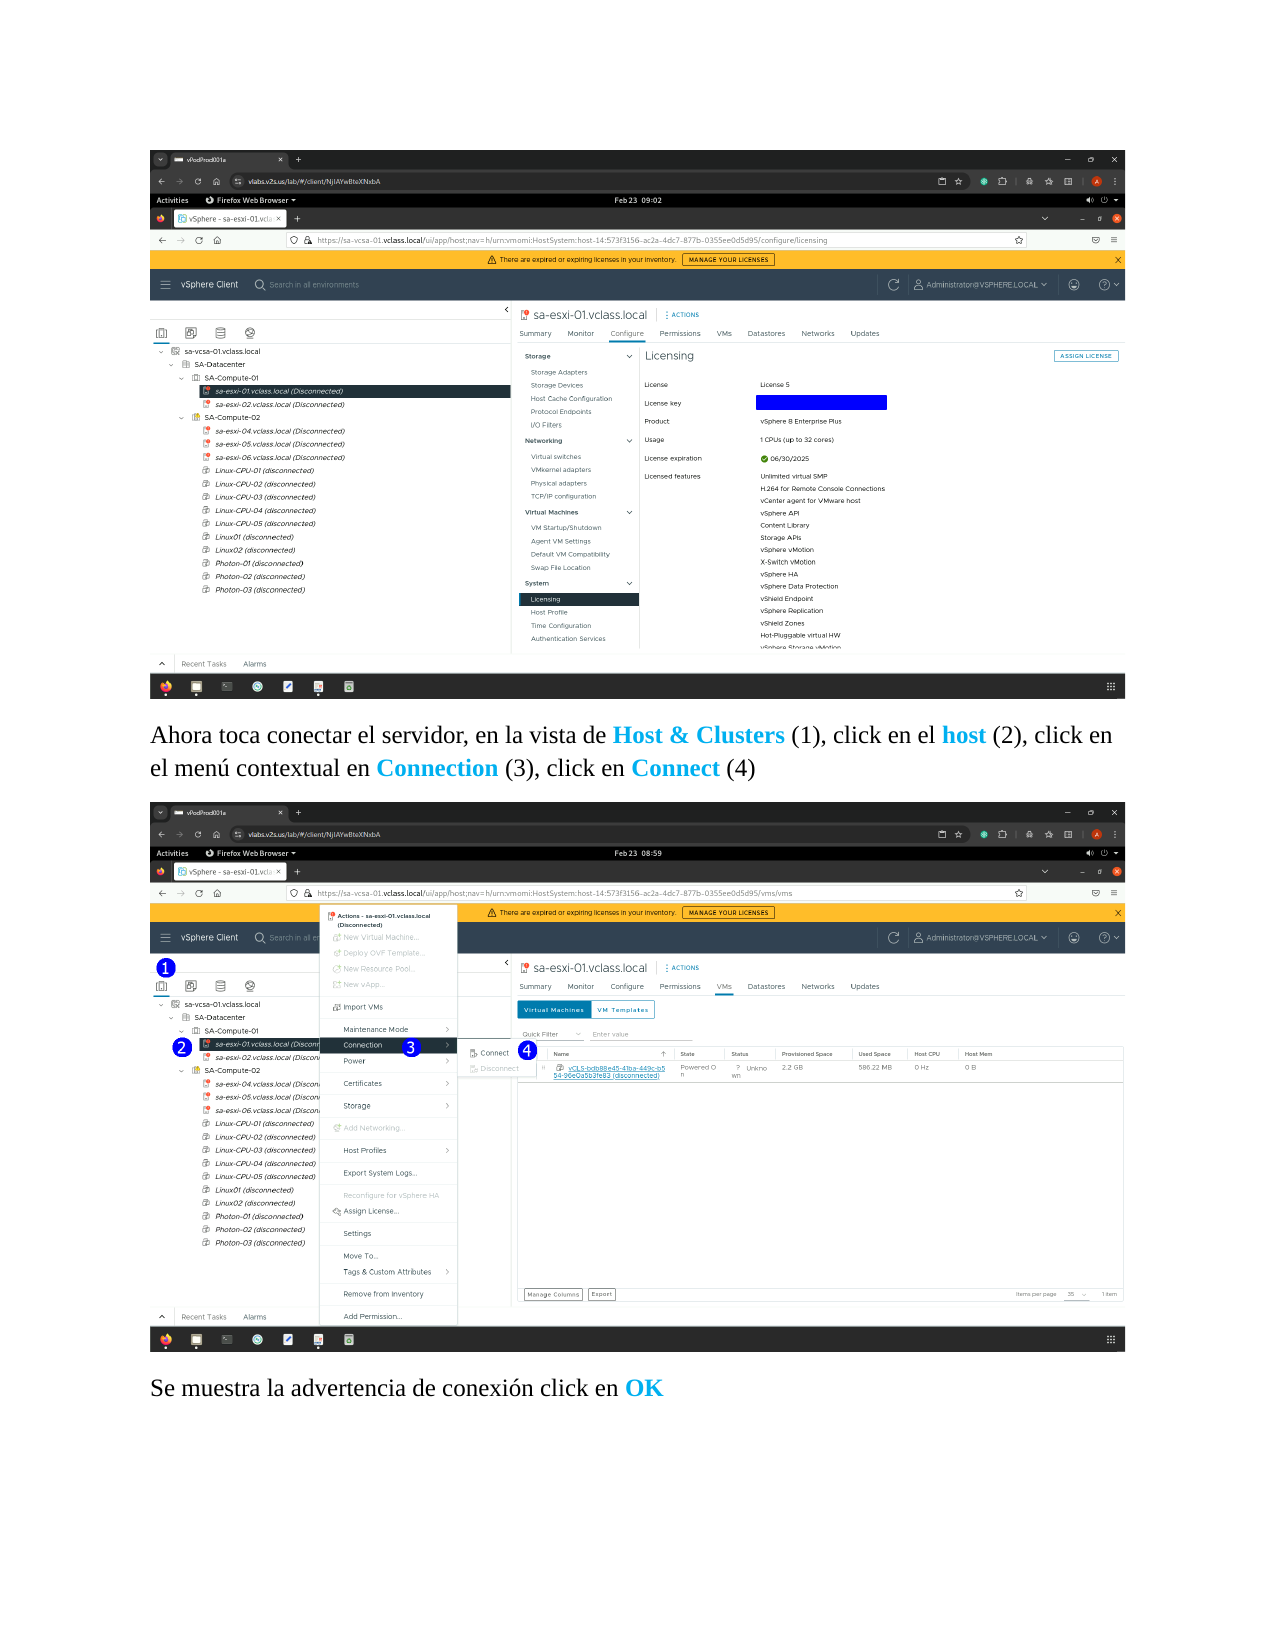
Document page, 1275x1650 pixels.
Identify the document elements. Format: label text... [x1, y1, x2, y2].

picture [150, 802, 1125, 1352]
picture [150, 150, 1125, 699]
text Se muestra la advertencia de conexión click en OK [150, 1373, 1125, 1402]
text Ahora toca conectar el servidor, en la vista de Host & Clusters (1), click en el host (2), click en el menú contextual en Connection (3), click en Connect (4) [150, 720, 1125, 782]
